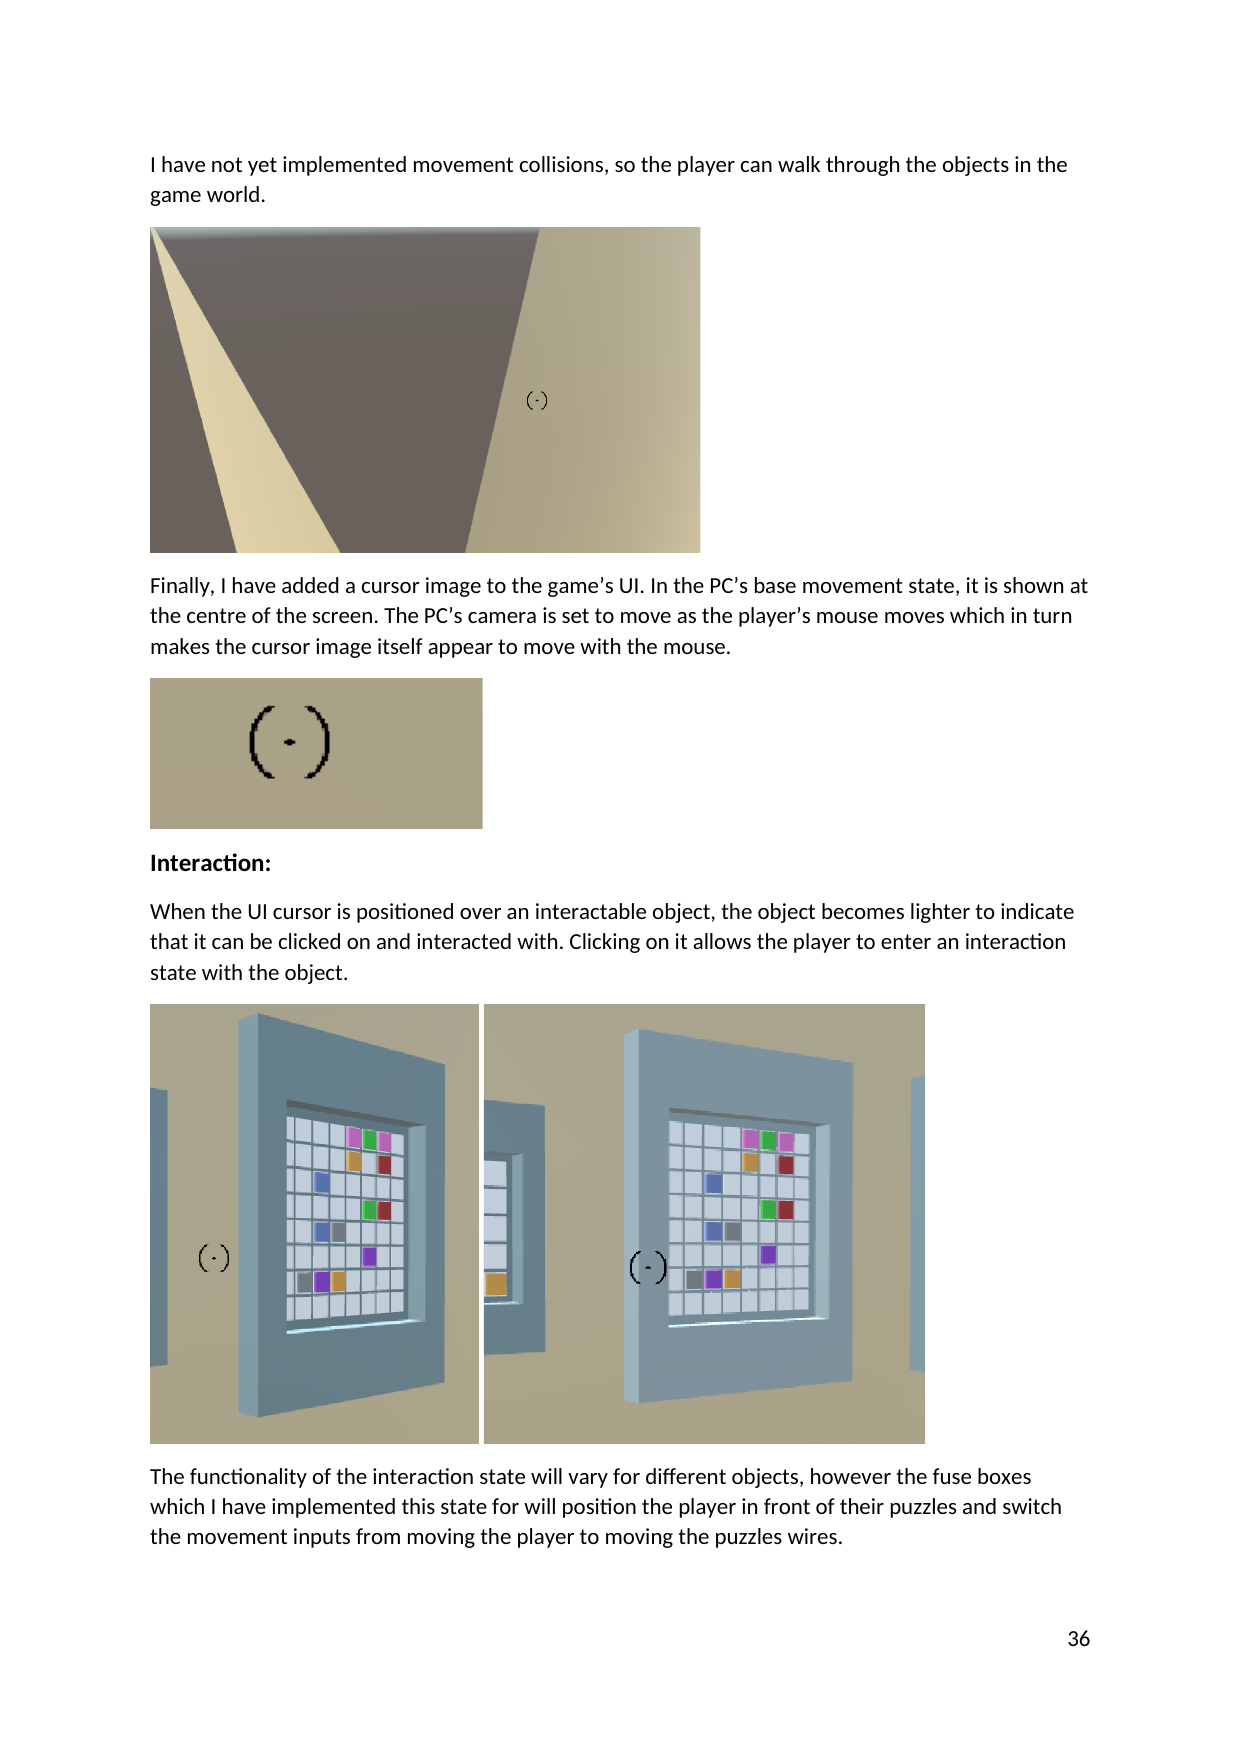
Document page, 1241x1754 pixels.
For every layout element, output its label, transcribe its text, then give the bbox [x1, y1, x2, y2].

picture [150, 1004, 479, 1444]
picture [150, 678, 483, 829]
text I have not yet implemented movement collisions, so the player can walk through the objects in the game world. [150, 150, 1090, 208]
picture [483, 1004, 926, 1444]
text Finally, I have added a cursor image to the game’s UI. In the PC’s base movement state, it is shown at the centre of the screen. The PC’s camera is set to move as the player’s mouse moves which in turn makes the cursor image itself appear to move with the mouse. [150, 571, 1090, 660]
text When the UI cursor is positioned over an interactable object, the object becomes lighter to indicate that it can be clicked on and interacted with. Clicking on it allows the player to enter an interaction state with the object. [150, 897, 1090, 986]
text Interaction: [150, 848, 1090, 878]
picture [150, 227, 701, 553]
text The functionality of the interaction state will vary for different objects, however the fuse boxes which I have implemented this state for will position the player in front of their puzzles and switch the movement inputs from moving the player to moving the puzzles wires. [150, 1462, 1090, 1550]
